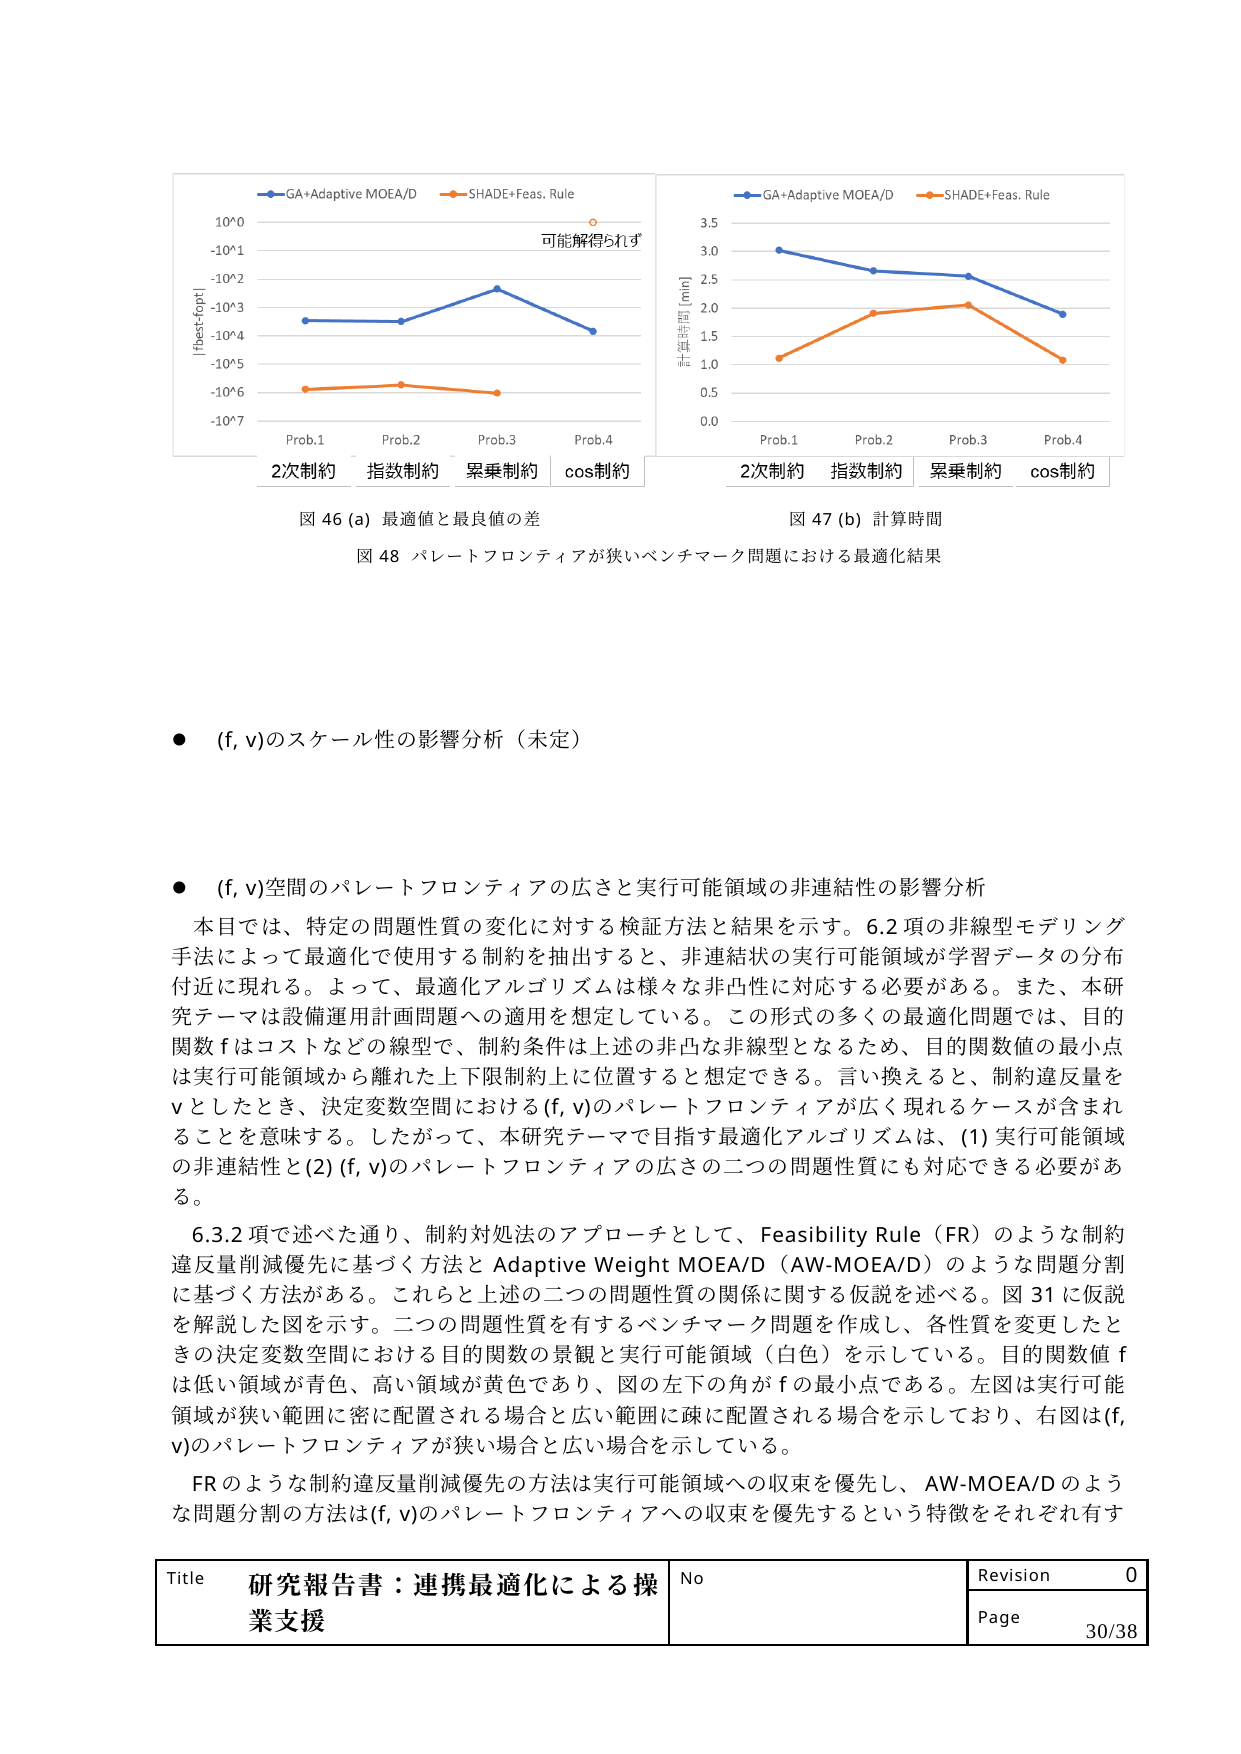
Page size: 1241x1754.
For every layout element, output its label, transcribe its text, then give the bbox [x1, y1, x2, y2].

picture [172, 173, 1125, 493]
list (f, v)のスケール性の影響分析（未定） [171, 723, 1126, 753]
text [171, 1468, 1126, 1528]
text 本目では、特定の問題性質の変化に対する検証方法と結果を示す。6.2項の非線型モデリング手法によって最適化で使用する制約を抽出すると、非連結状の実行可能領域が学習データの分布付近に現れる。よって、最適化アルゴリズムは様々な非凸性に対応する必要がある。また、本研究テーマは設備運用計画問題への適用を想定している。この形式の多くの最適化問題では、目的関数fはコストなどの線型で、制約条件は上述の非凸な非線型となるため、目的関数値の最小点は実行可能領域から離れた上下限制約上に位置すると想定できる。言い換えると、制約違反量をvとしたとき、決定変数空間における(f, v)のパレートフロンティアが広く現れるケースが含まれることを意味する。したがって、本研究テーマで目指す最適化アルゴリズムは、(1) 実行可能領域の非連結性と(2) (f, v)のパレートフロンティアの広さの二つの問題性質にも対応できる必要がある。 [171, 910, 1126, 1210]
list (f, v)空間のパレートフロンティアの広さと実行可能領域の非連結性の影響分析 [171, 872, 1126, 902]
text 6.3.2項で述べた通り、制約対処法のアプローチとして、Feasibility Rule（FR）のような制約違反量削減優先に基づく方法とAdaptive Weight MOEA/D（AW-MOEA/D）のような問題分割に基づく方法がある。これらと上述の二つの問題性質の関係に関する仮説を述べる。図31に仮説を解説した図を示す。二つの問題性質を有するベンチマーク問題を作成し、各性質を変更したときの決定変数空間における目的関数の景観と実行可能領域（白色）を示している。目的関数値fは低い領域が青色、高い領域が黄色であり、図の左下の角がfの最小点である。左図は実行可能領域が狭い範囲に密に配置される場合と広い範囲に疎に配置される場合を示しており、右図は(f, v)のパレートフロンティアが狭い場合と広い場合を示している。 [171, 1219, 1126, 1459]
